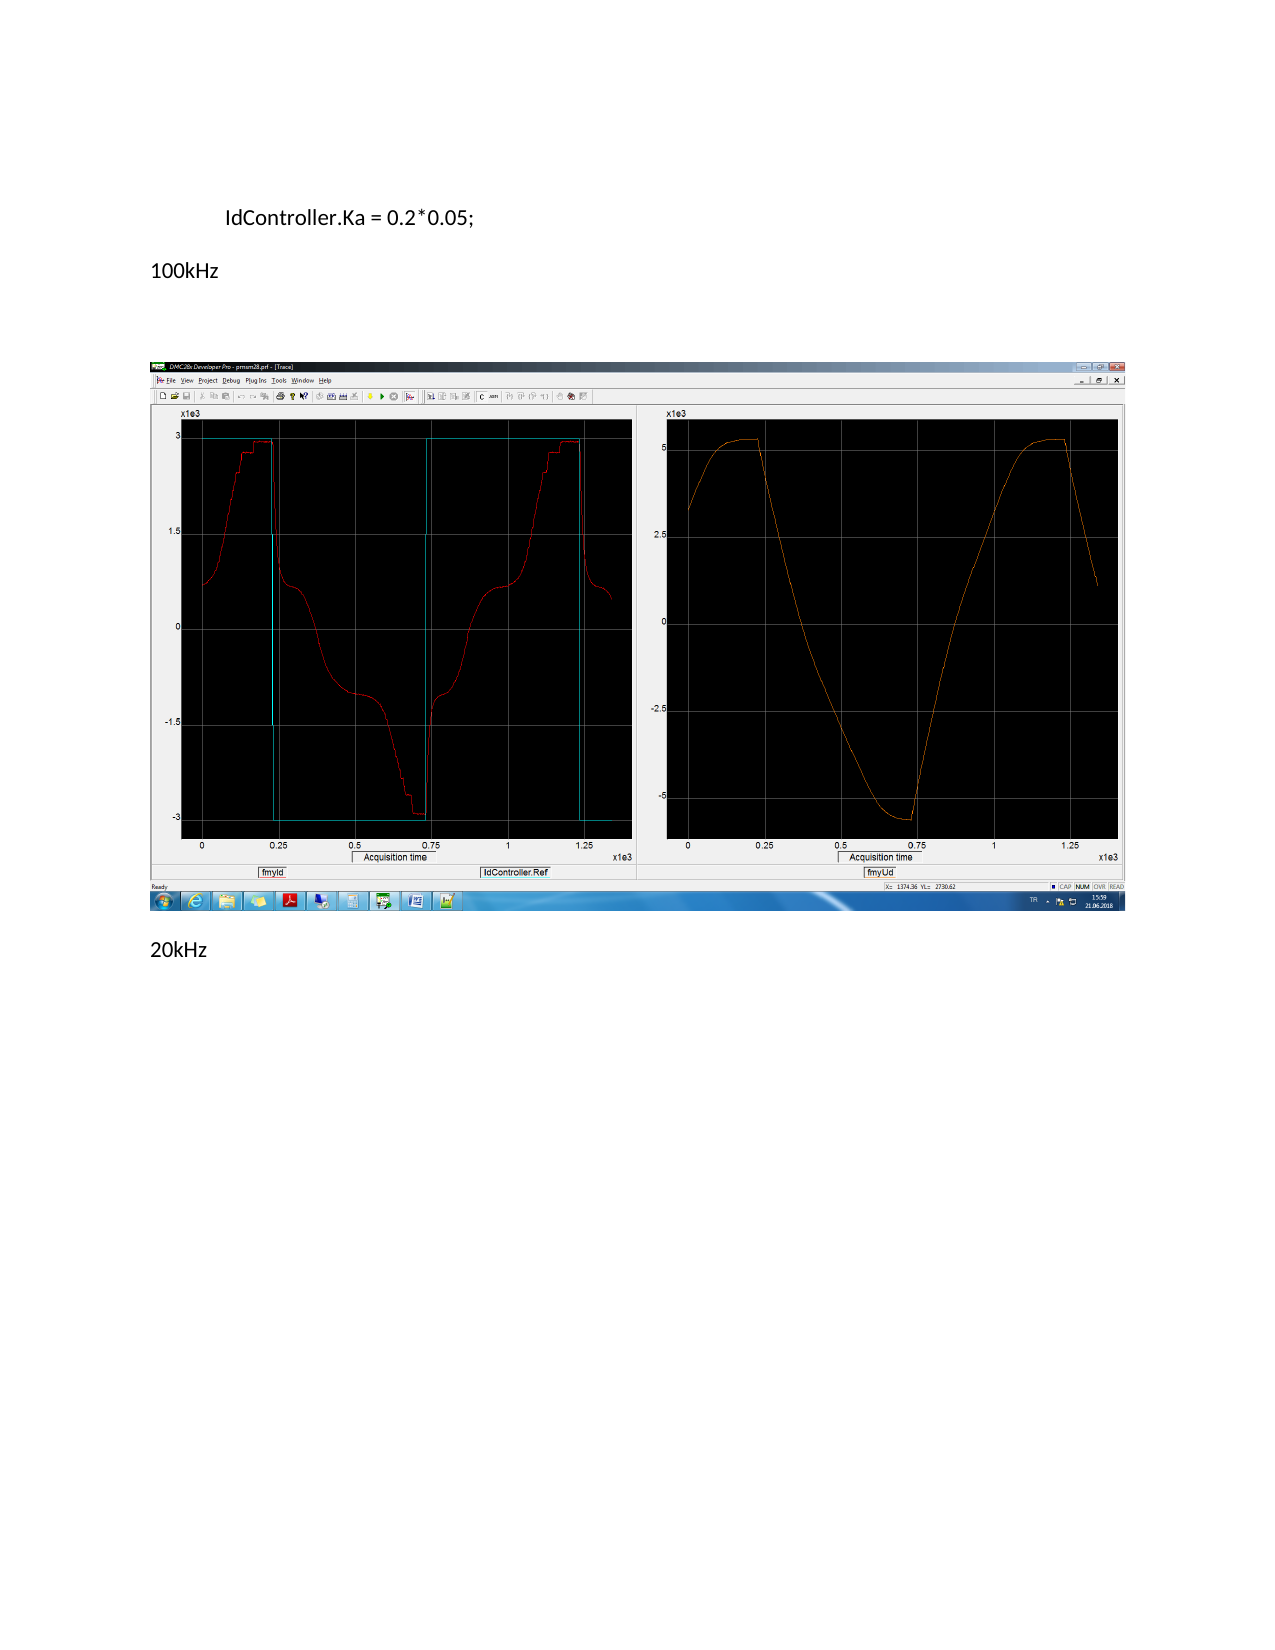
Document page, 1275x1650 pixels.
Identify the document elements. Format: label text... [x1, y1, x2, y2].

picture [150, 362, 1125, 911]
text IdController.Ka = 0.2*0.05; [150, 203, 1125, 231]
text 20kHz [150, 936, 1125, 964]
text 100kHz [150, 256, 1125, 284]
